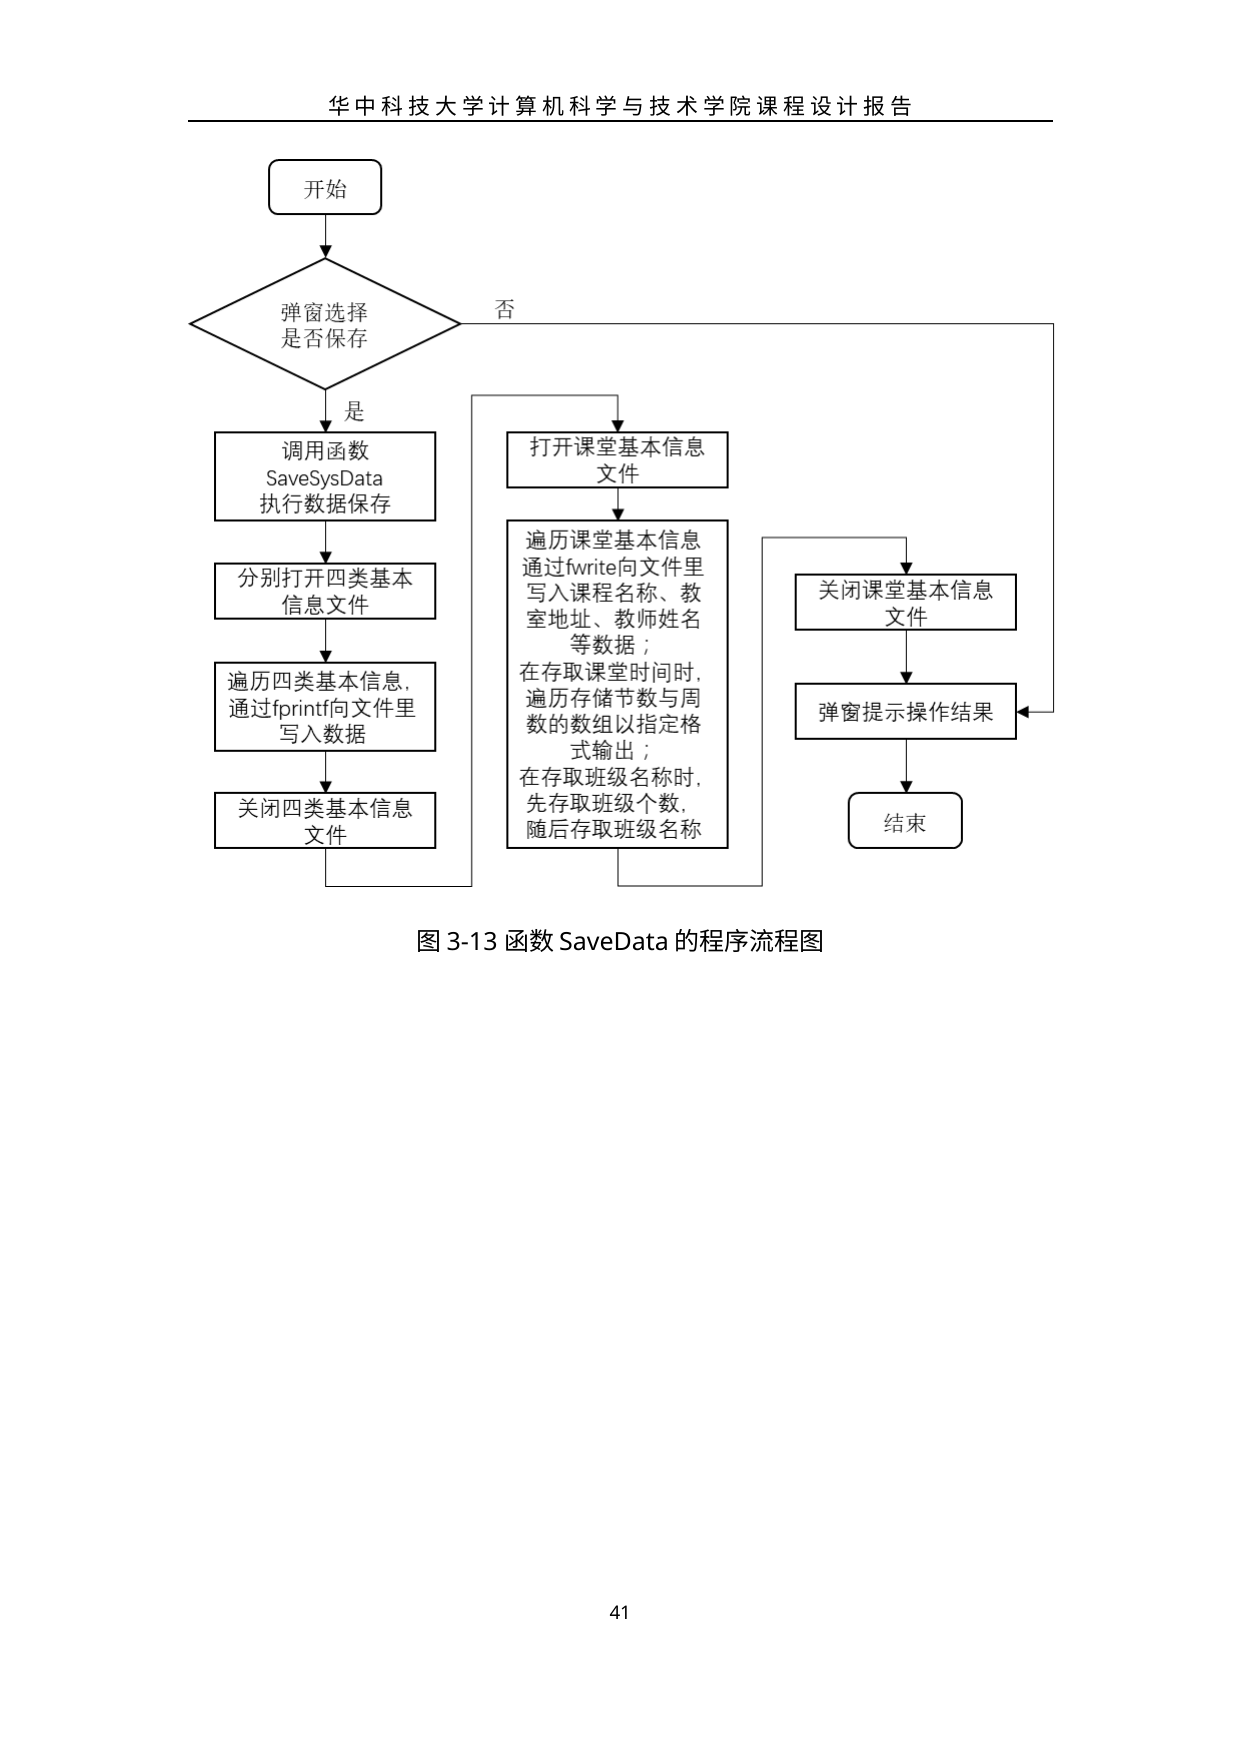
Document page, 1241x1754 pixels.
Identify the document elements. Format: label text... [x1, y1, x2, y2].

picture [187, 159, 1055, 887]
text 图3-13 函数SaveData的程序流程图 [187, 907, 1053, 972]
